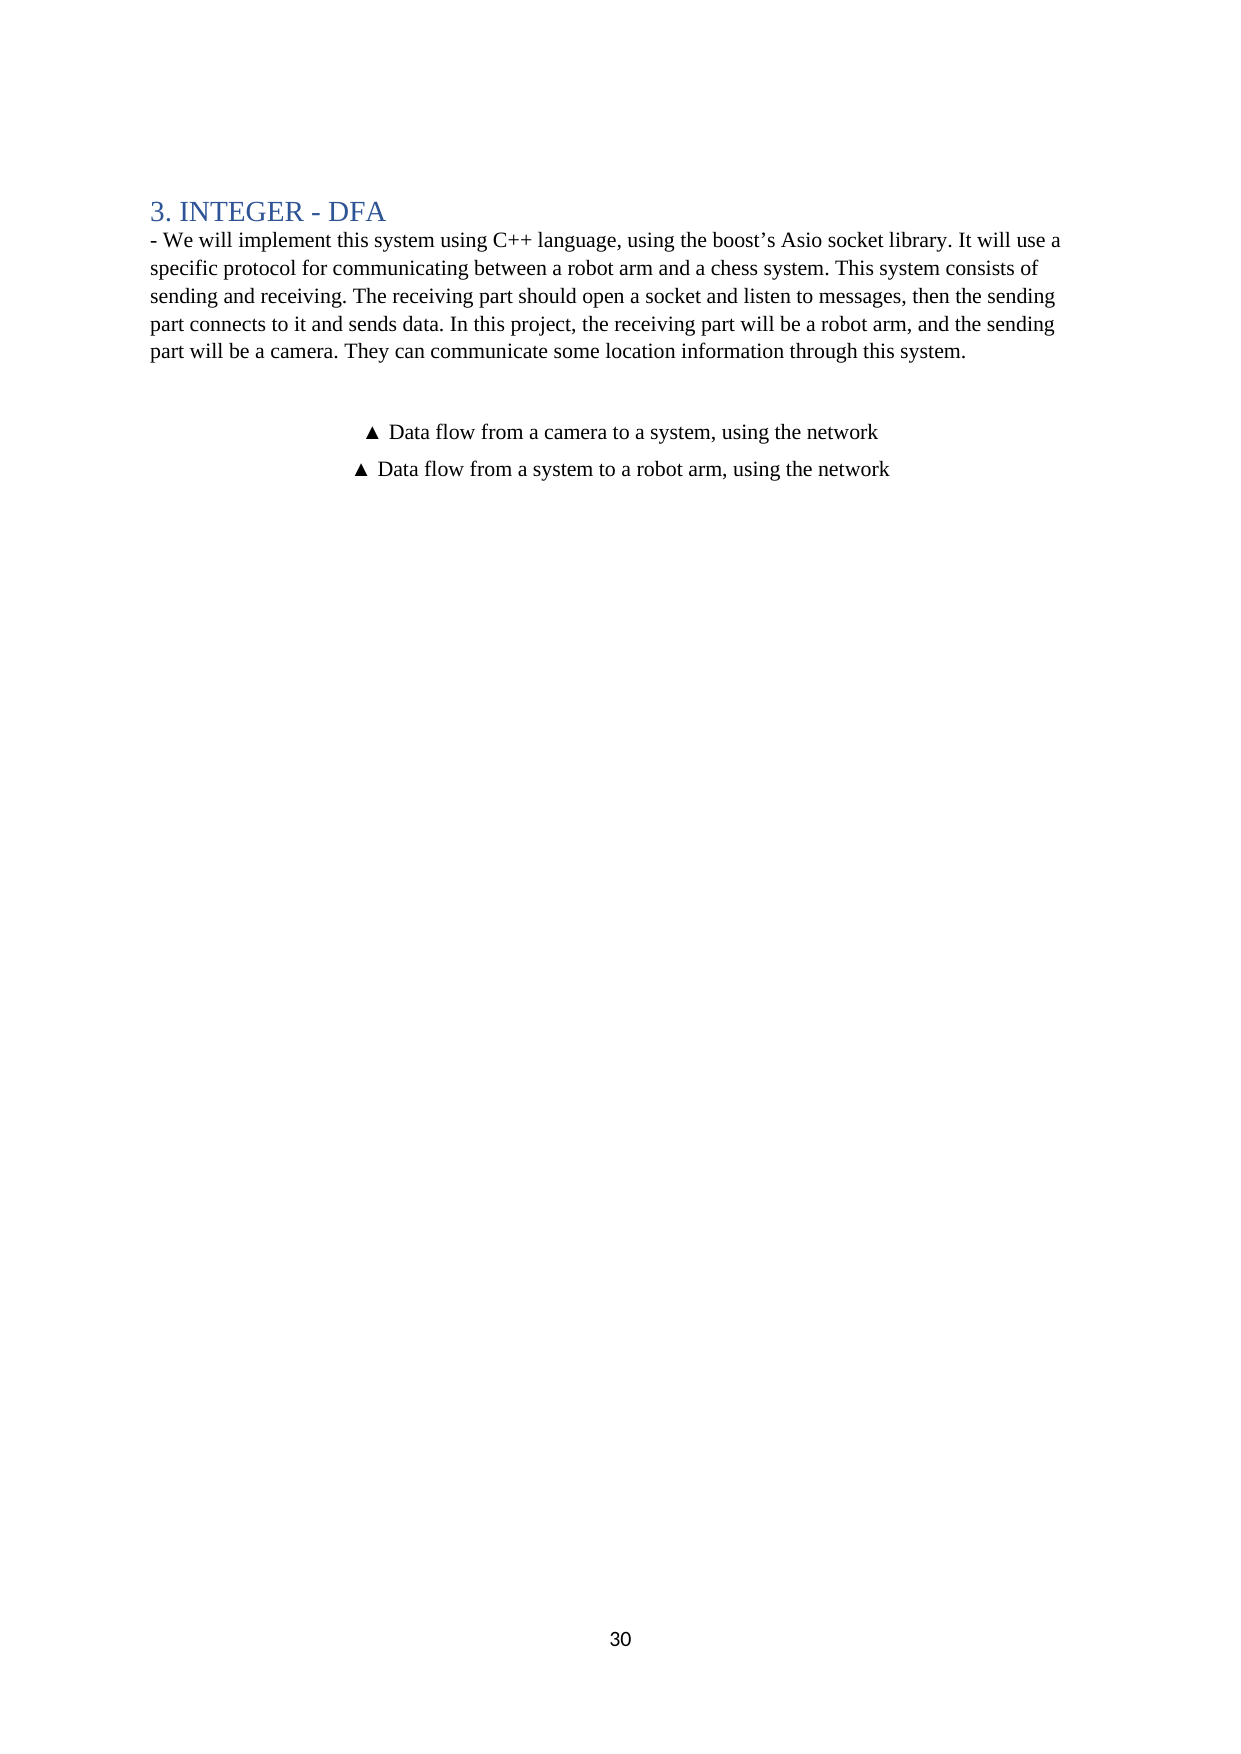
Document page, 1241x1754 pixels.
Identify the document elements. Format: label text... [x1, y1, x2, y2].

text ▲ Data flow from a camera to a system, using the network [150, 419, 1090, 444]
subtitle 3. INTEGER - DFA [150, 194, 1090, 227]
text ▲ Data flow from a system to a robot arm, using the network [150, 456, 1090, 482]
text - We will implement this system using C++ language, using the boost’s Asio socket library. It will use a specific protocol for communicating between a robot arm and a chess system. This system consists of sending and receiving. The receiving part should open a socket and listen to messages, then the sending part connects to it and sends data. In this project, the receiving part will be a robot arm, and the sending part will be a camera. They can communicate some location information through this system. [150, 227, 1090, 363]
